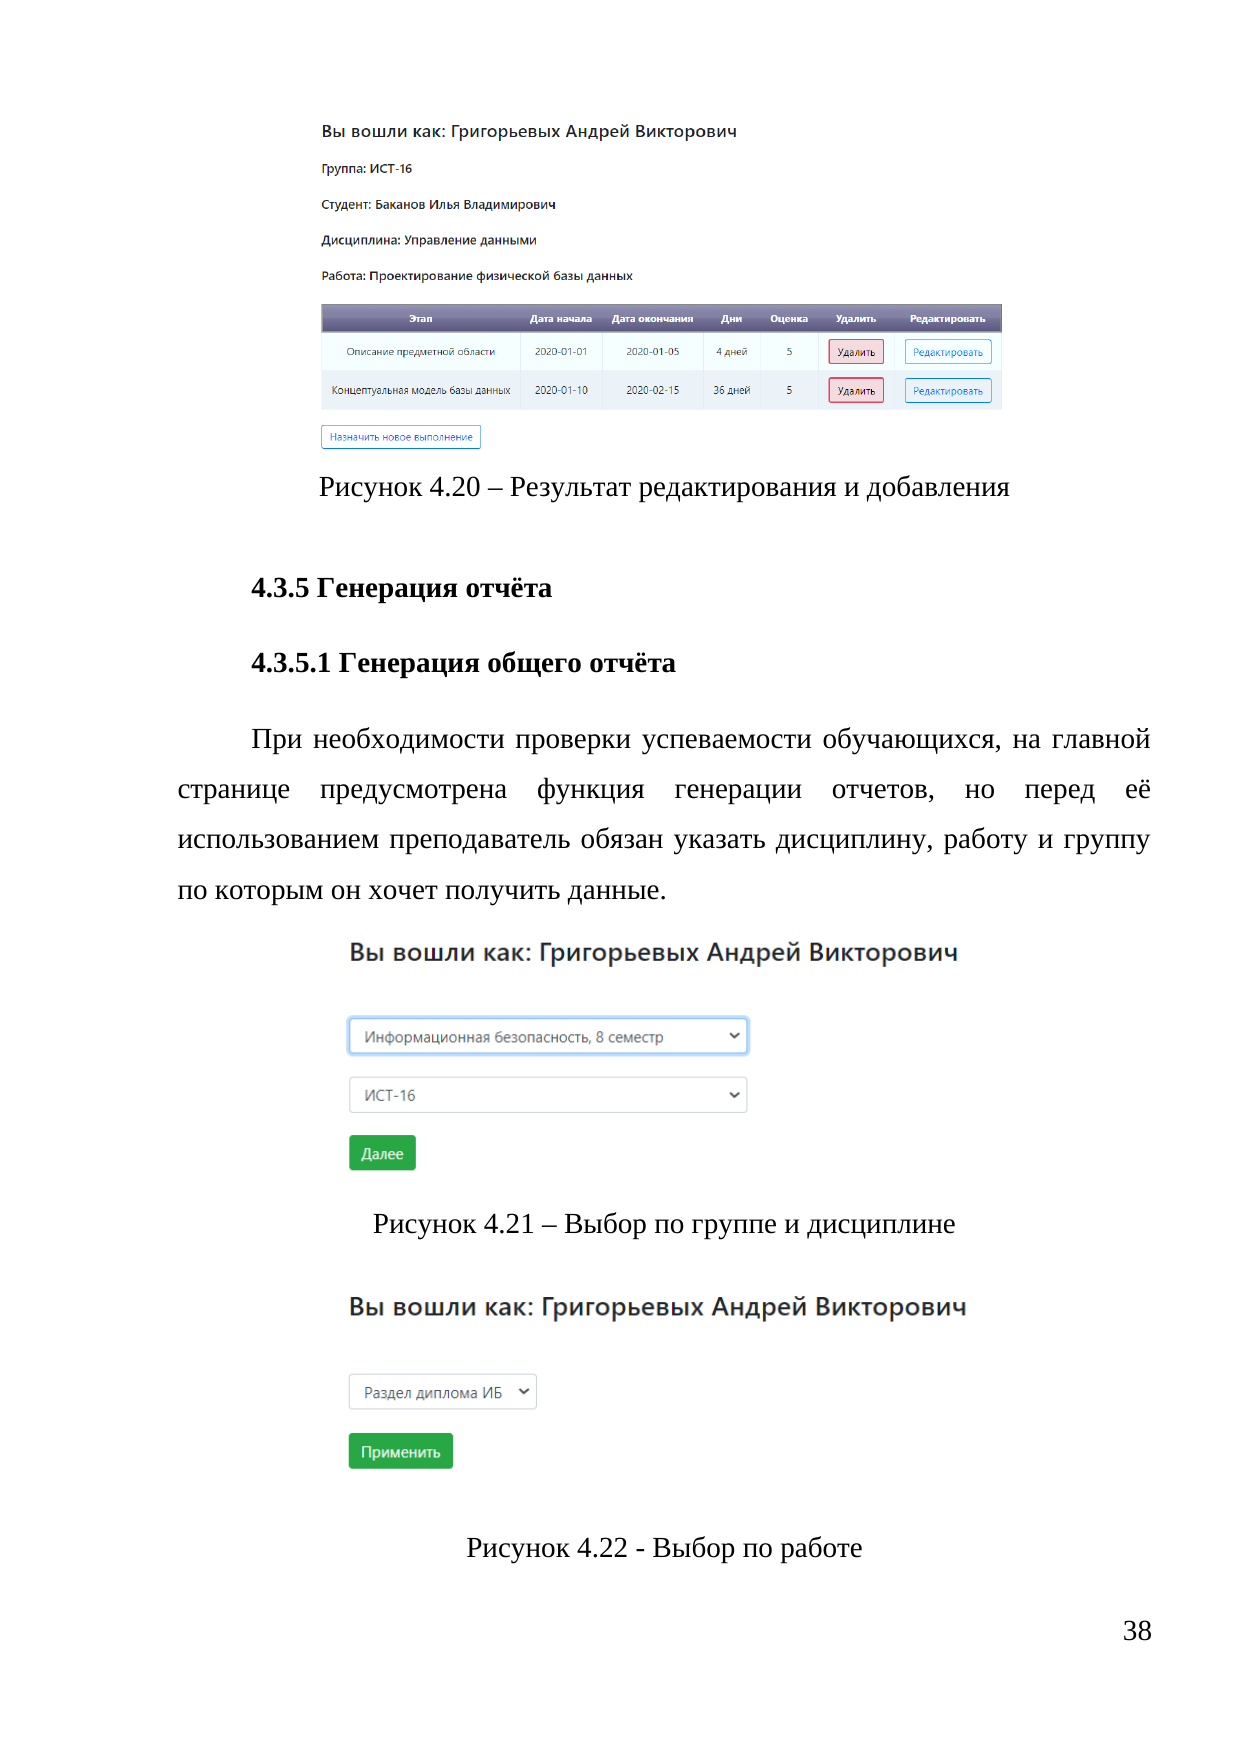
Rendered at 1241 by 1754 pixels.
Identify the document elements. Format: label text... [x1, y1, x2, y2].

text При необходимости проверки успеваемости обучающихся, на главной странице предусмотрена функция генерации отчетов, но перед её использованием преподаватель обязан указать дисциплину, работу и группу по которым он хочет получить данные. [177, 721, 1152, 905]
text Рисунок 4.22 - Выбор по работе [177, 1530, 1152, 1564]
text 4.3.5 Генерация отчёта [177, 570, 1152, 604]
picture [312, 118, 1017, 453]
text 4.3.5.1 Генерация общего отчёта [177, 646, 1152, 679]
picture [339, 922, 990, 1190]
picture [333, 1281, 996, 1489]
text Рисунок 4.20 – Результат редактирования и добавления [177, 469, 1152, 503]
text Рисунок 4.21 – Выбор по группе и дисциплине [177, 1206, 1152, 1239]
